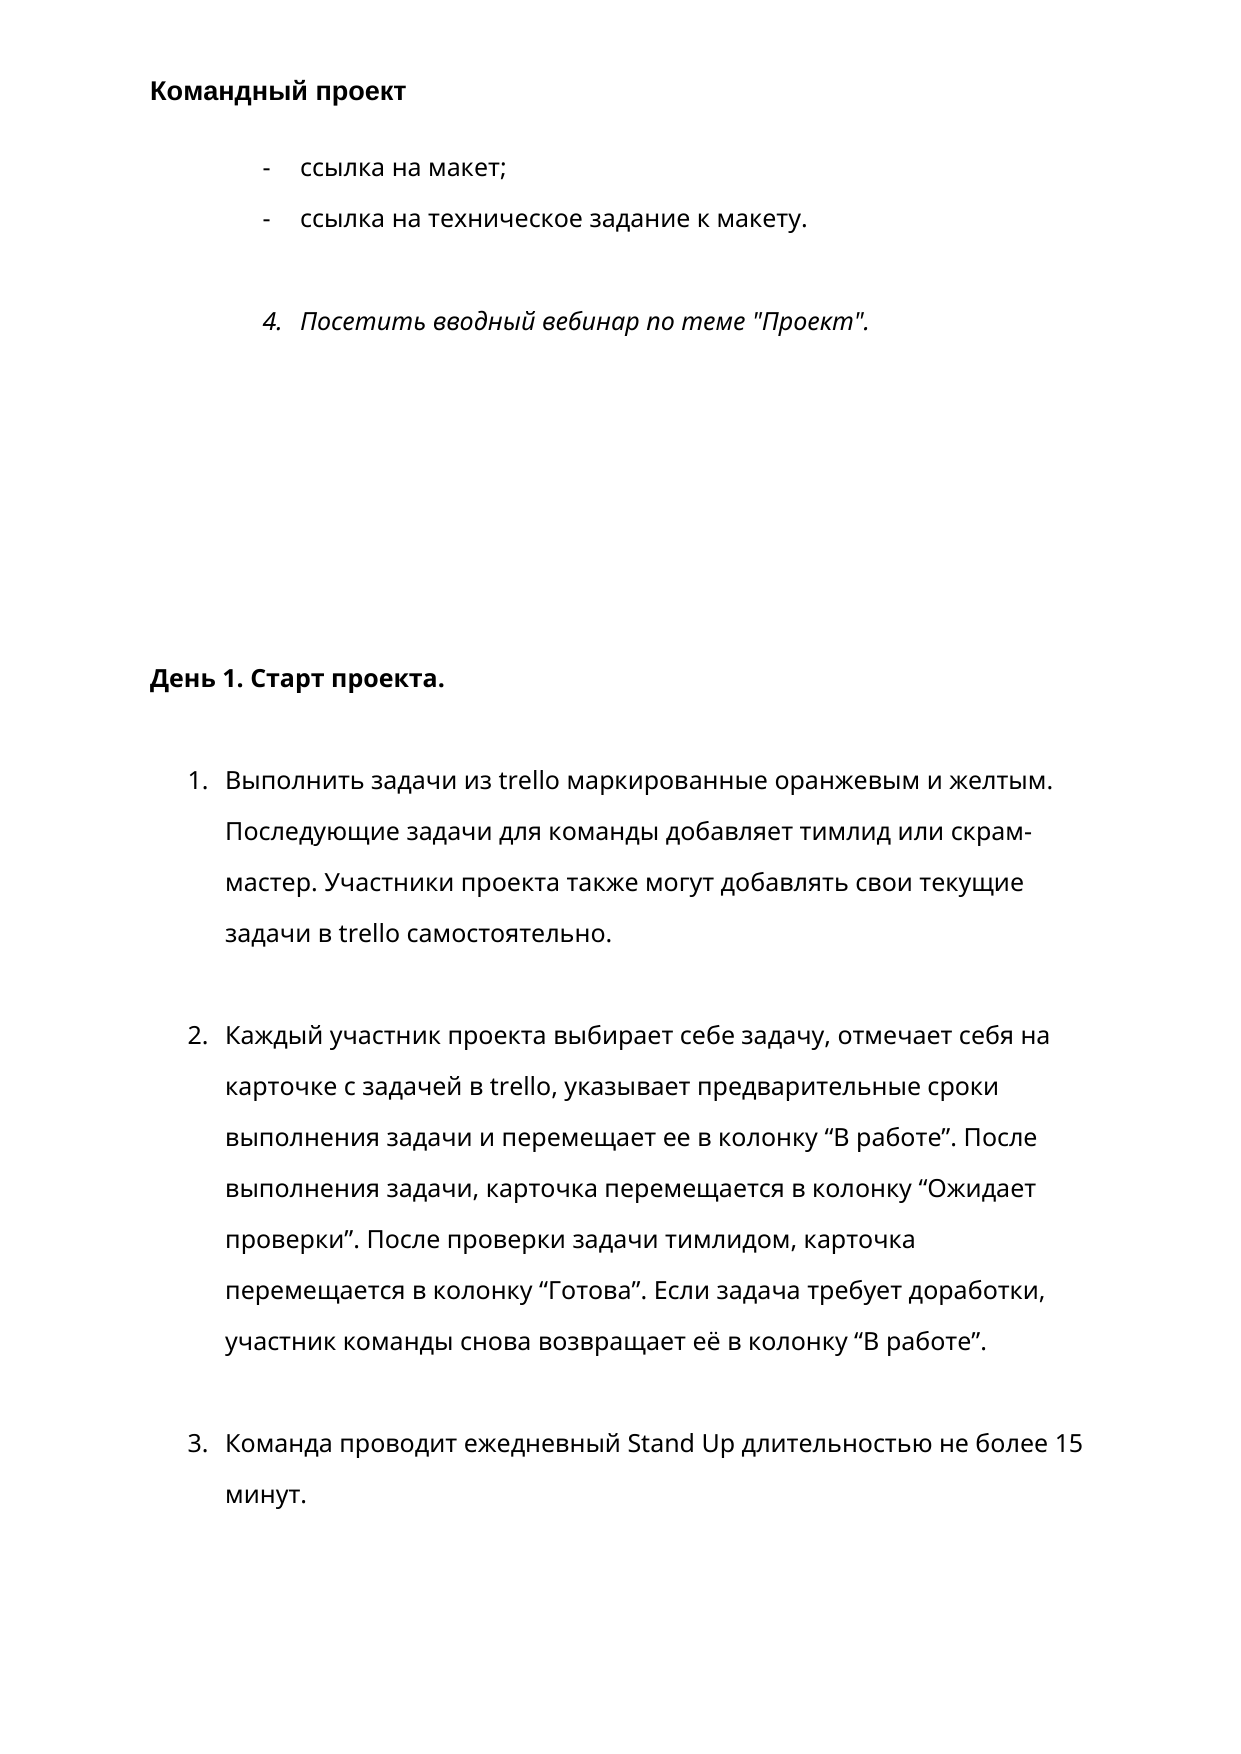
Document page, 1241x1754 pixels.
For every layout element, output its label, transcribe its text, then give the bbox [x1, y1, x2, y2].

text День 1. Старт проекта. [150, 660, 1090, 694]
list Команда проводит ежедневный Stand Up длительностью не более 15 минут. [187, 1426, 1090, 1511]
list Посетить вводный вебинар по теме "Проект". [262, 303, 1090, 337]
list ссылка на техническое задание к макету. [262, 201, 1090, 235]
list ссылка на макет; [262, 150, 1090, 184]
list Выполнить задачи из trello маркированные оранжевым и желтым. Последующие задачи для команды добавляет тимлид или скрам-мастер. Участники проекта также могут добавлять свои текущие задачи в trello самостоятельно. [187, 762, 1090, 950]
list Каждый участник проекта выбирает себе задачу, отмечает себя на карточке с задачей в trello, указывает предварительные сроки выполнения задачи и перемещает ее в колонку “В работе”. После выполнения задачи, карточка перемещается в колонку “Ожидает проверки”. После проверки задачи тимлидом, карточка перемещается в колонку “Готова”. Если задача требует доработки, участник команды снова возвращает её в колонку “В работе”. [187, 1018, 1090, 1358]
